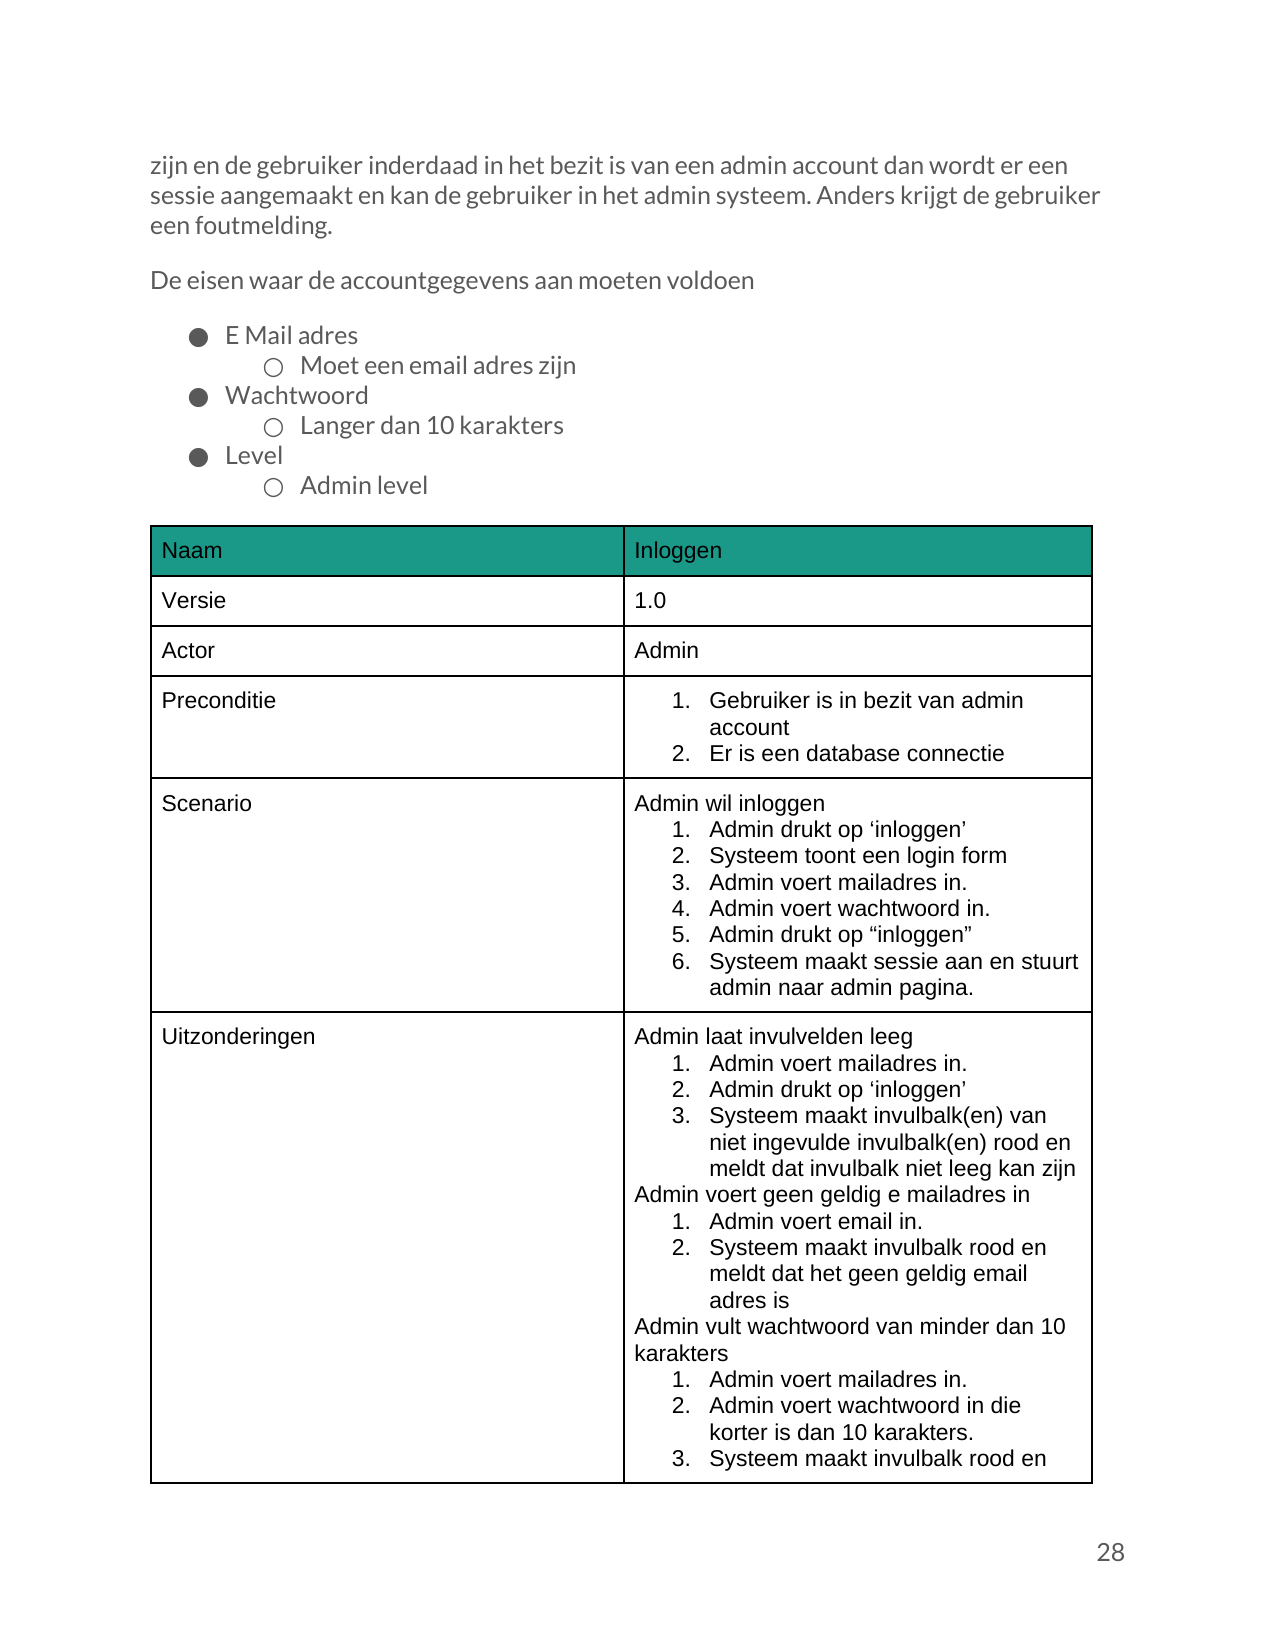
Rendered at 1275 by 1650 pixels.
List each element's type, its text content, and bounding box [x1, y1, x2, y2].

list Admin level [262, 470, 1125, 500]
table_cell Gebruiker is in bezit van admin account Er is een database connectie [625, 677, 1091, 777]
table_cell Scenario [152, 779, 623, 1011]
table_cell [625, 1013, 1091, 1482]
table_cell Admin [625, 627, 1091, 675]
table_cell Actor [152, 627, 623, 675]
table_cell Versie [152, 577, 623, 625]
table_header Inloggen [625, 527, 1091, 575]
table_cell Preconditie [152, 677, 623, 777]
text De eisen waar de accountgegevens aan moeten voldoen [150, 265, 1125, 295]
list Langer dan 10 karakters [262, 410, 1125, 440]
list Wachtwoord [187, 380, 1125, 410]
list E Mail adres [187, 320, 1125, 350]
table_header Naam [152, 527, 623, 575]
list Moet een email adres zijn [262, 350, 1125, 380]
table_cell Uitzonderingen [152, 1013, 623, 1482]
table_cell Admin wil inloggen Admin drukt op ‘inloggen’ Systeem toont een login form Admin voert mailadres in. Admin voert wachtwoord in. Admin drukt op “inloggen” Systeem maakt sessie aan en stuurt admin naar admin pagina. [625, 779, 1091, 1011]
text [150, 150, 1125, 240]
list Level [187, 440, 1125, 470]
table_cell 1.0 [625, 577, 1091, 625]
